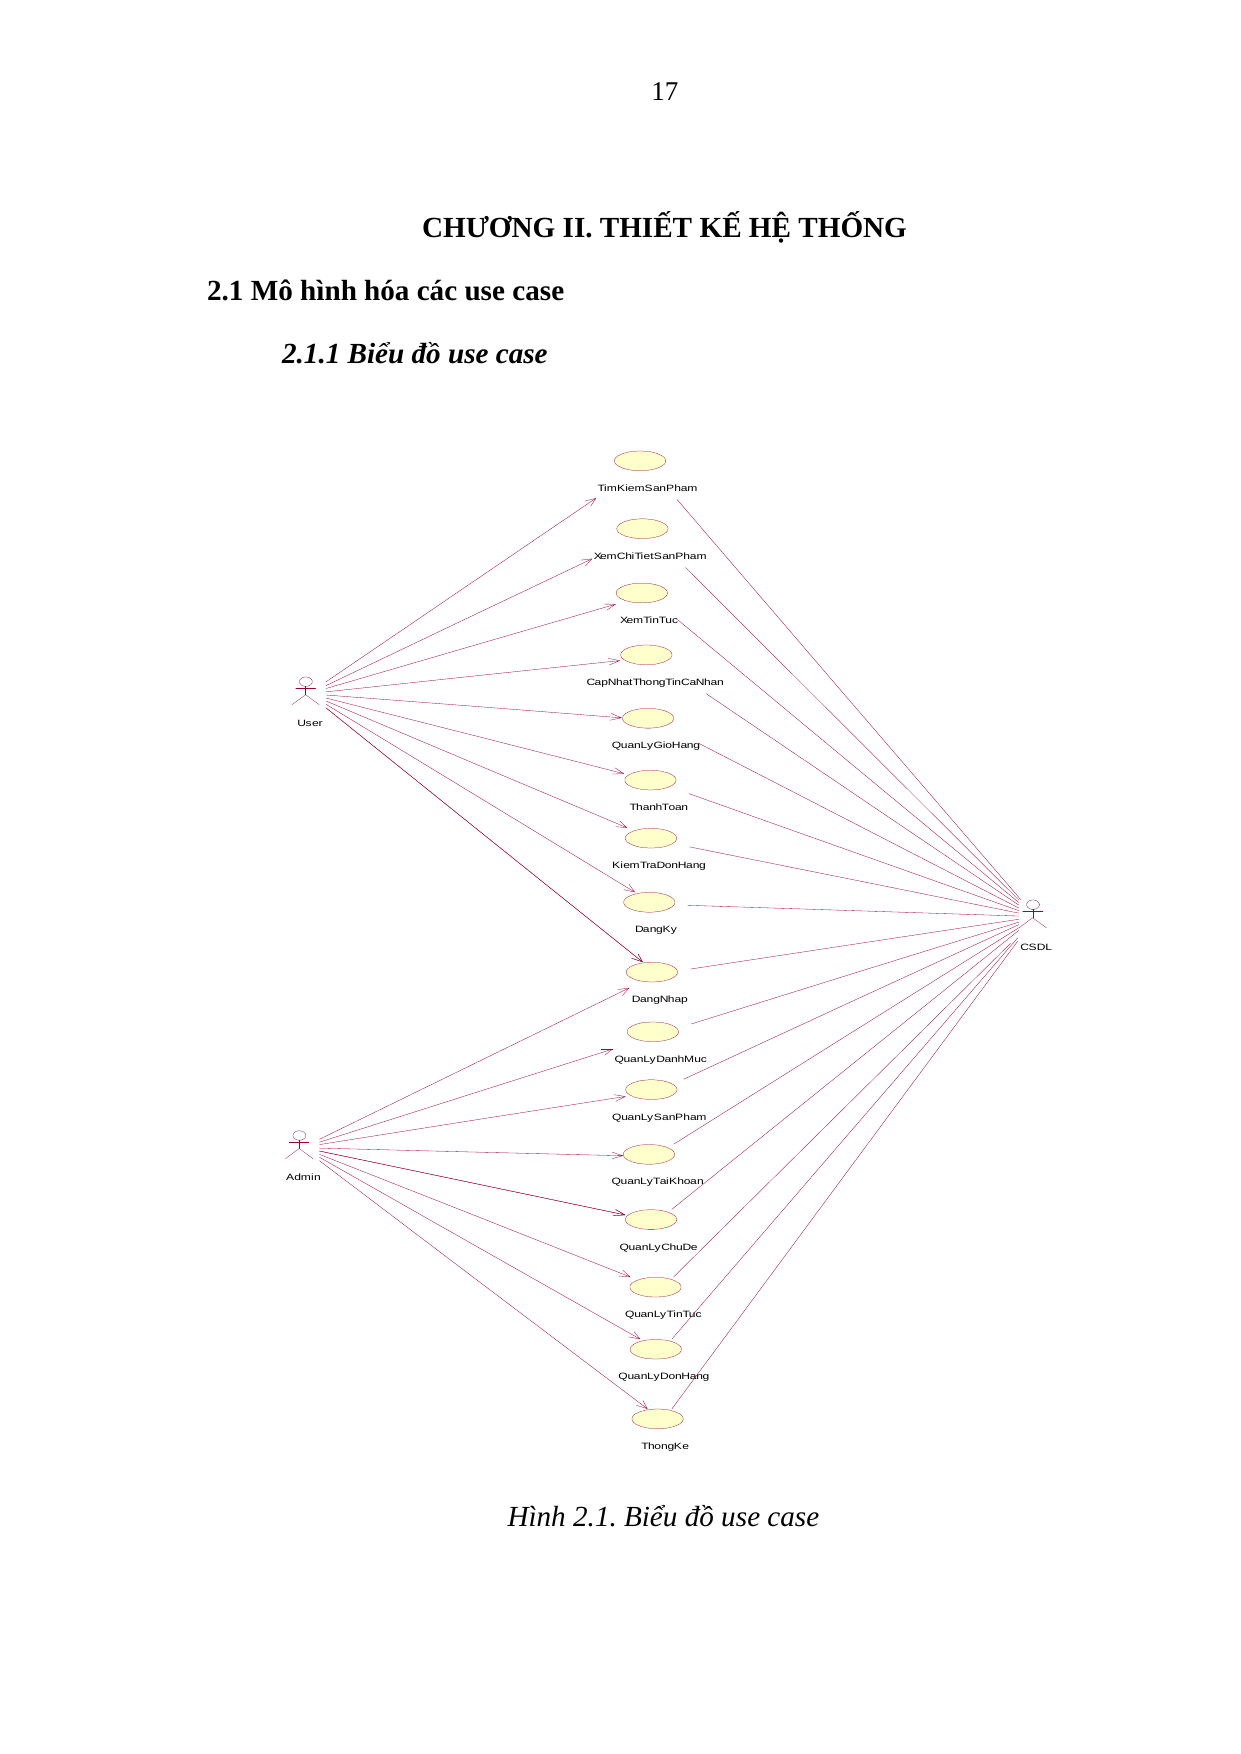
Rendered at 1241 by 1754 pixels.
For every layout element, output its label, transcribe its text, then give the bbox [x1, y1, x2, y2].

text Hình 2.1. Biểu đồ use case [207, 1499, 1122, 1532]
text 2.1 Mô hình hóa các use case [207, 273, 1122, 307]
text CHƯƠNG II. THIẾT KẾ HỆ THỐNG [207, 211, 1122, 244]
text 2.1.1 Biểu đồ use case [282, 336, 1122, 370]
